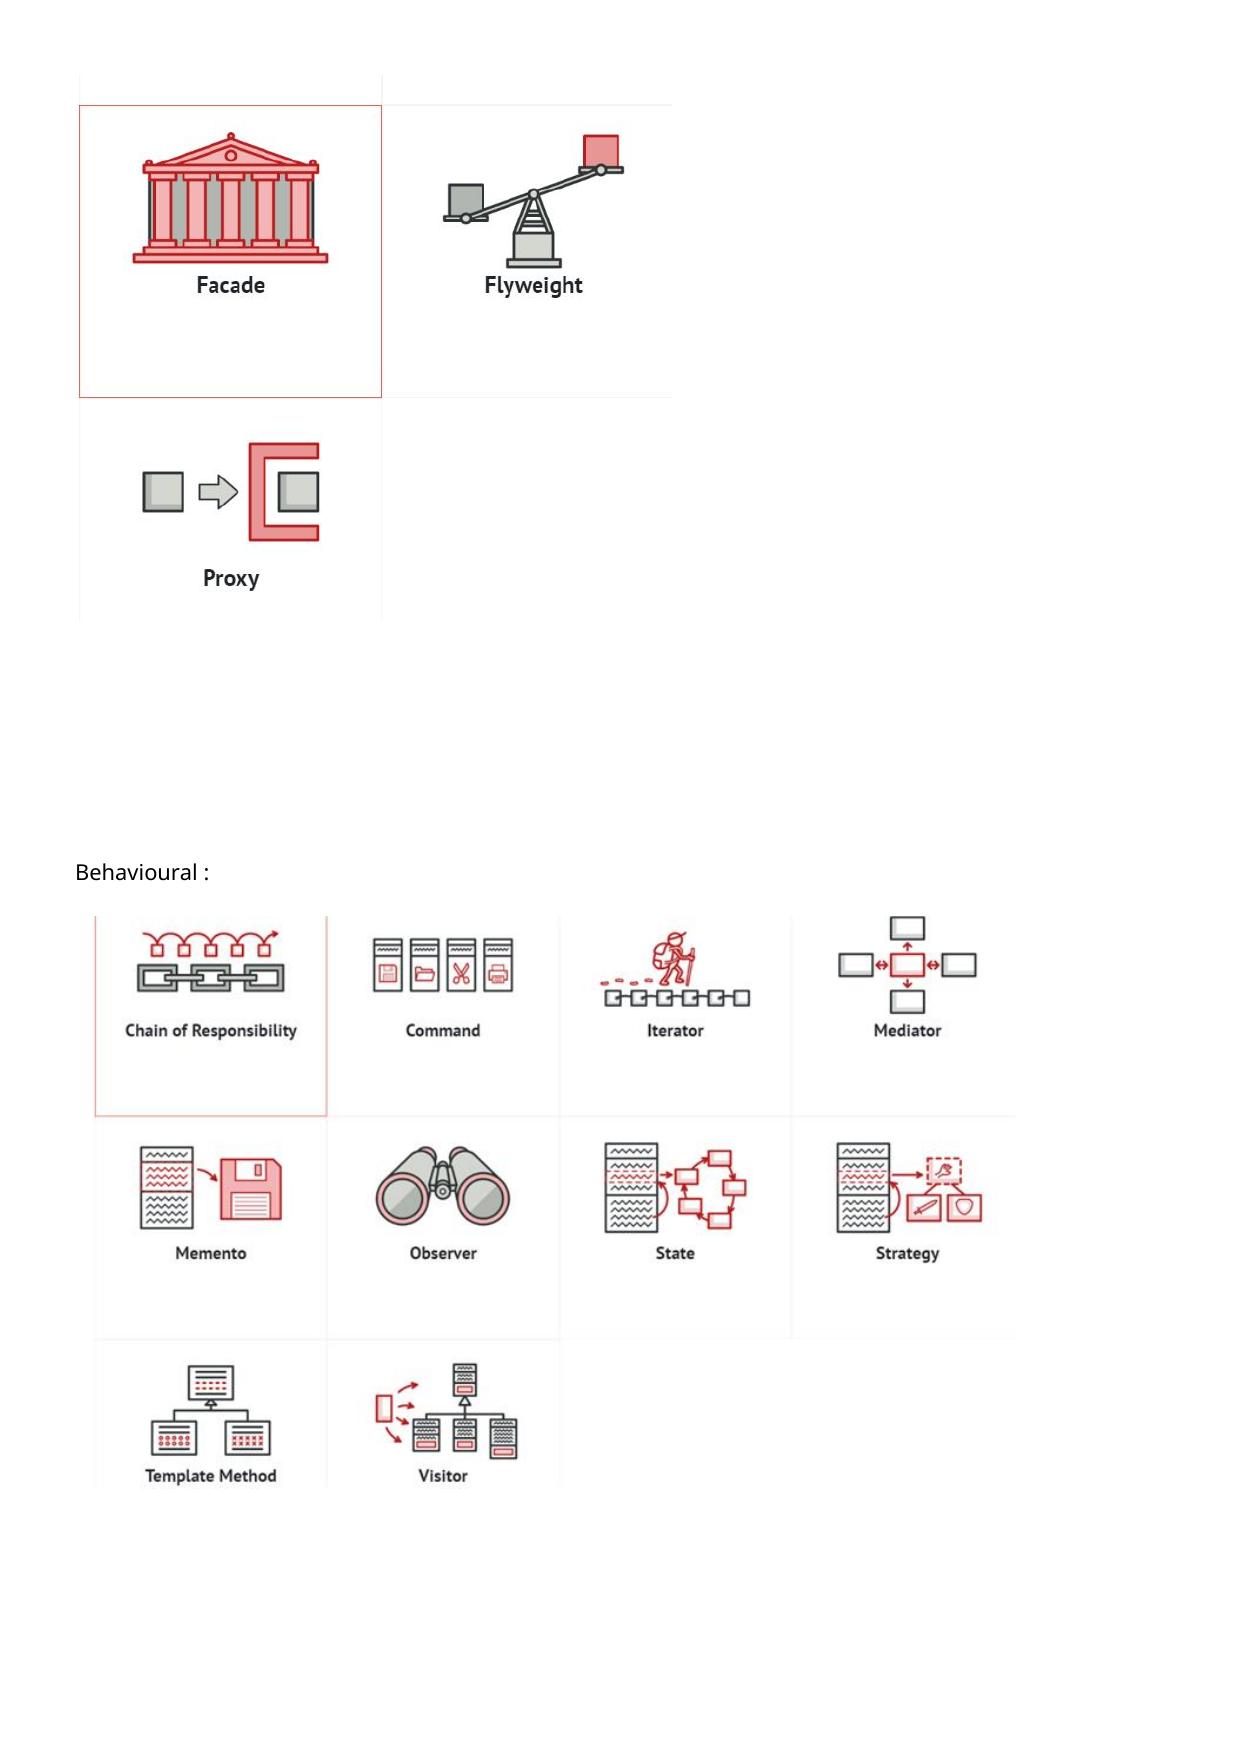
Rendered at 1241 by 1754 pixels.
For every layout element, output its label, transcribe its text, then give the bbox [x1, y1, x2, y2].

picture [75, 75, 672, 621]
picture [75, 916, 1016, 1489]
text Behavioural : [75, 857, 1165, 887]
